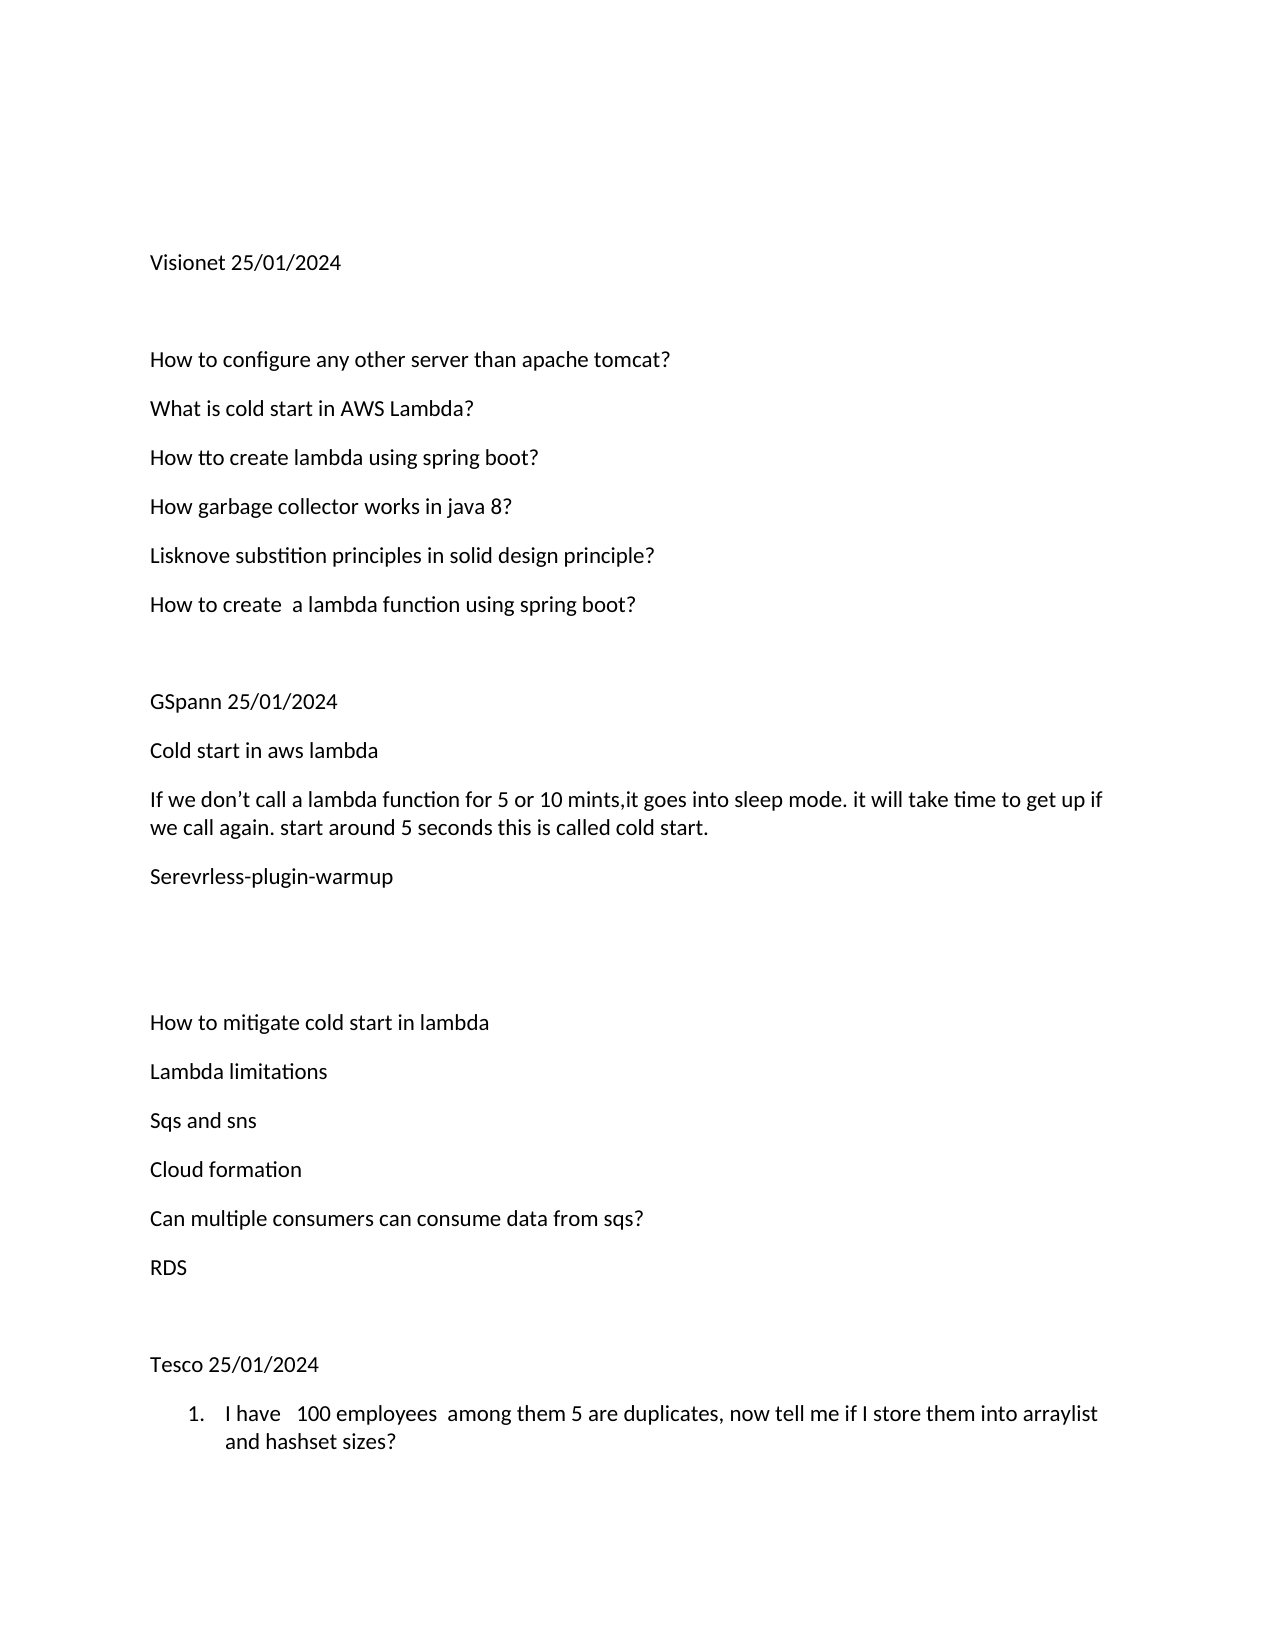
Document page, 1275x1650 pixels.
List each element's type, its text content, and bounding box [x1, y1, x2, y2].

text How tto create lambda using spring boot? [150, 443, 1125, 471]
text Can multiple consumers can consume data from sqs? [150, 1204, 1125, 1232]
text Lisknove substition principles in solid design principle? [150, 541, 1125, 569]
text Sqs and sns [150, 1106, 1125, 1134]
text RDS [150, 1253, 1125, 1281]
text How to create a lambda function using spring boot? [150, 590, 1125, 618]
text Cold start in aws lambda [150, 736, 1125, 764]
text GSpann 25/01/2024 [150, 687, 1125, 715]
list I have 100 employees among them 5 are duplicates, now tell me if I store them into arraylist and hashset sizes? [187, 1399, 1125, 1455]
text Visionet 25/01/2024 [150, 248, 1125, 276]
text How to configure any other server than apache tomcat? [150, 345, 1125, 373]
text How garbage collector works in java 8? [150, 492, 1125, 520]
text Cloud formation [150, 1155, 1125, 1183]
text How to mitigate cold start in lambda [150, 1008, 1125, 1037]
text Tesco 25/01/2024 [150, 1351, 1125, 1378]
text Serevrless-plugin-warmup [150, 862, 1125, 890]
text If we don’t call a lambda function for 5 or 10 mints,it goes into sleep mode. it will take time to get up if we call again. start around 5 seconds this is called cold start. [150, 785, 1125, 841]
text Lambda limitations [150, 1057, 1125, 1085]
text What is cold start in AWS Lambda? [150, 394, 1125, 422]
